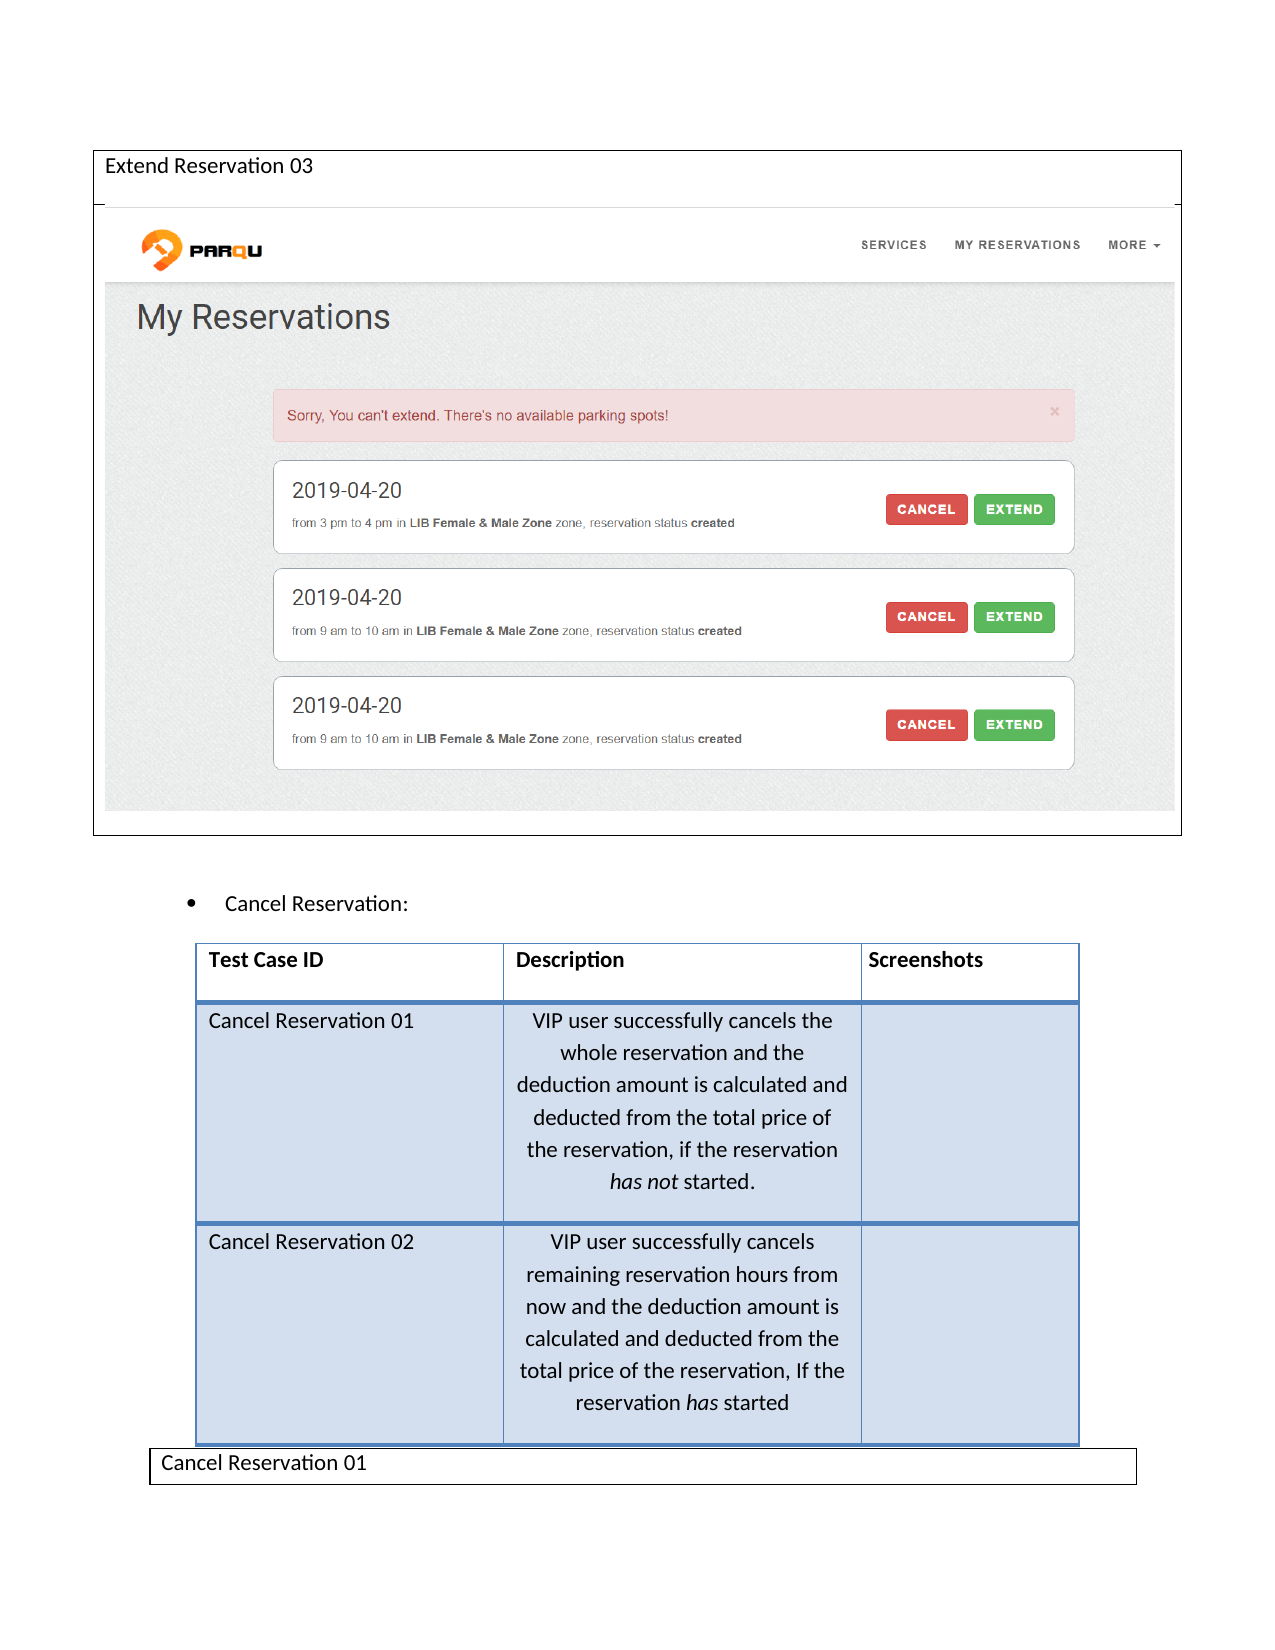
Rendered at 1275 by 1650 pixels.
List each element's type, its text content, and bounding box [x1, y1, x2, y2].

table_cell Cancel Reservation 01 [197, 1005, 503, 1221]
table_header Test Case ID [197, 944, 503, 1000]
table_header Extend Reservation 03 [94, 151, 1181, 204]
list Cancel Reservation: [187, 889, 1125, 917]
table_header Screenshots [862, 944, 1078, 1000]
table_cell VIP user successfully cancels remaining reservation hours from now and the deduction amount is calculated and deducted from the total price of the reservation, If the reservation has started [504, 1226, 861, 1443]
table_cell VIP user successfully cancels the whole reservation and the deduction amount is calculated and deducted from the total price of the reservation, if the reservation has not started. [504, 1005, 861, 1221]
picture [104, 204, 1175, 811]
table_header Description [504, 944, 861, 1000]
table_header Cancel Reservation 01 [151, 1449, 1136, 1484]
table_cell [862, 1005, 1078, 1221]
table_cell [862, 1226, 1078, 1443]
table_cell [94, 205, 1181, 835]
table_cell Cancel Reservation 02 [197, 1226, 503, 1443]
